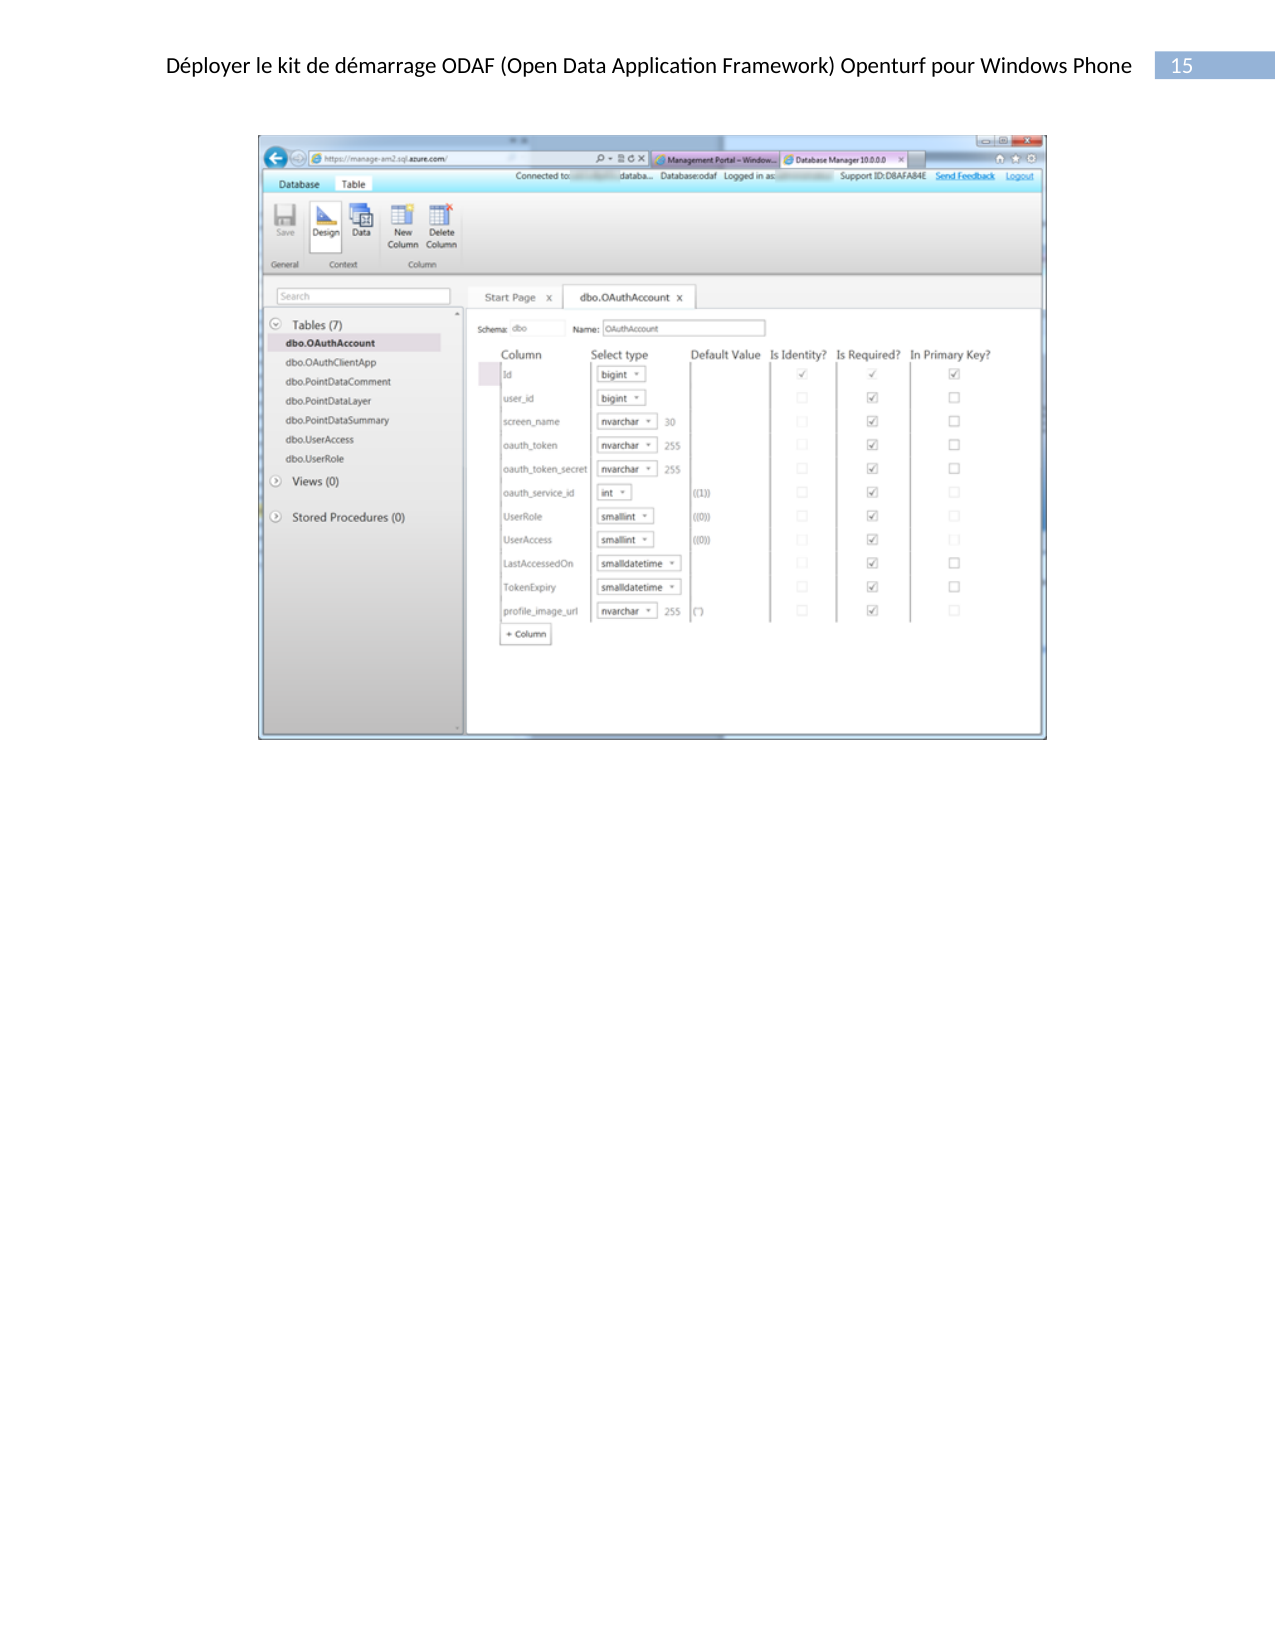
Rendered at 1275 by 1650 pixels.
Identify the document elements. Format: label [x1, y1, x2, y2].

picture [258, 135, 1047, 740]
